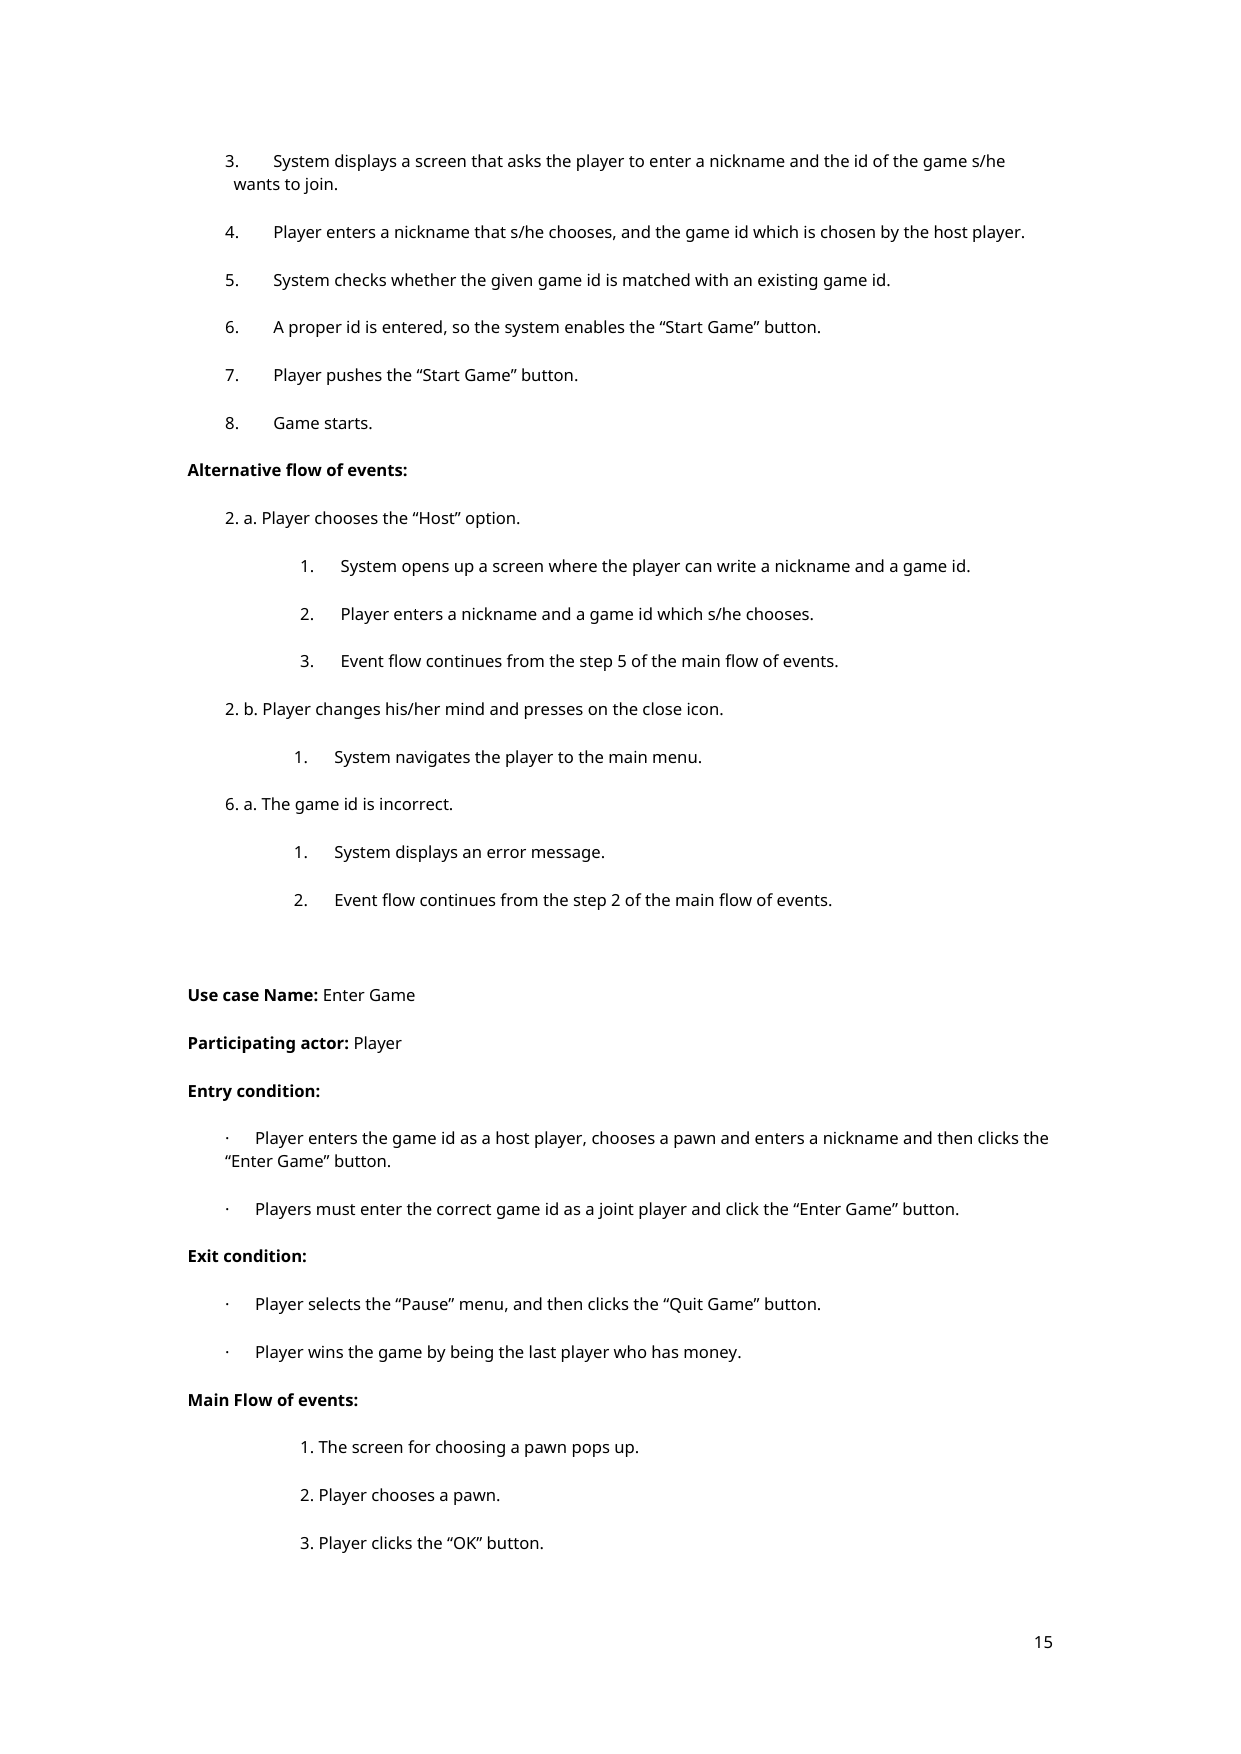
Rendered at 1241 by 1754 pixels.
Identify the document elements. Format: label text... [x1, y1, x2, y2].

text 8. Game starts. [225, 411, 1053, 434]
text Use case Name: Enter Game [187, 984, 1053, 1006]
text 2. a. Player chooses the “Host” option. [225, 507, 1053, 529]
text 1. The screen for choosing a pawn pops up. [300, 1436, 1053, 1458]
text 2. b. Player changes his/her mind and presses on the close icon. [225, 697, 1053, 720]
text · Player enters the game id as a host player, chooses a pawn and enters a nickname and then clicks the “Enter Game” button. [225, 1127, 1053, 1172]
text 1. System navigates the player to the main menu. [294, 745, 1053, 768]
text 7. Player pushes the “Start Game” button. [225, 363, 1053, 386]
text 3. Event flow continues from the step 5 of the main flow of events. [300, 650, 1053, 672]
text 5. System checks whether the given game id is matched with an existing game id. [225, 268, 1053, 291]
text 1. System opens up a screen where the player can write a nickname and a game id. [300, 554, 1053, 577]
text · Player selects the “Pause” menu, and then clicks the “Quit Game” button. [225, 1293, 1053, 1315]
text · Player wins the game by being the last player who has money. [225, 1340, 1053, 1363]
text 2. Event flow continues from the step 2 of the main flow of events. [294, 888, 1053, 911]
text Participating actor: Player [187, 1031, 1053, 1054]
text Exit condition: [187, 1245, 1053, 1268]
text 6. a. The game id is incorrect. [225, 793, 1053, 816]
text 3. System displays a screen that asks the player to enter a nickname and the id of the game s/he wants to join. [225, 150, 1053, 195]
text Alternative flow of events: [187, 459, 1053, 482]
text 6. A proper id is entered, so the system enables the “Start Game” button. [225, 316, 1053, 338]
text Entry condition: [187, 1079, 1053, 1102]
text 2. Player chooses a pawn. [300, 1483, 1053, 1506]
text Main Flow of events: [187, 1388, 1053, 1411]
text 4. Player enters a nickname that s/he chooses, and the game id which is chosen by the host player. [225, 220, 1053, 243]
text 2. Player enters a nickname and a game id which s/he chooses. [300, 602, 1053, 625]
text 3. Player clicks the “OK” button. [300, 1531, 1053, 1554]
text 1. System displays an error message. [294, 841, 1053, 863]
text · Players must enter the correct game id as a joint player and click the “Enter Game” button. [225, 1197, 1053, 1220]
